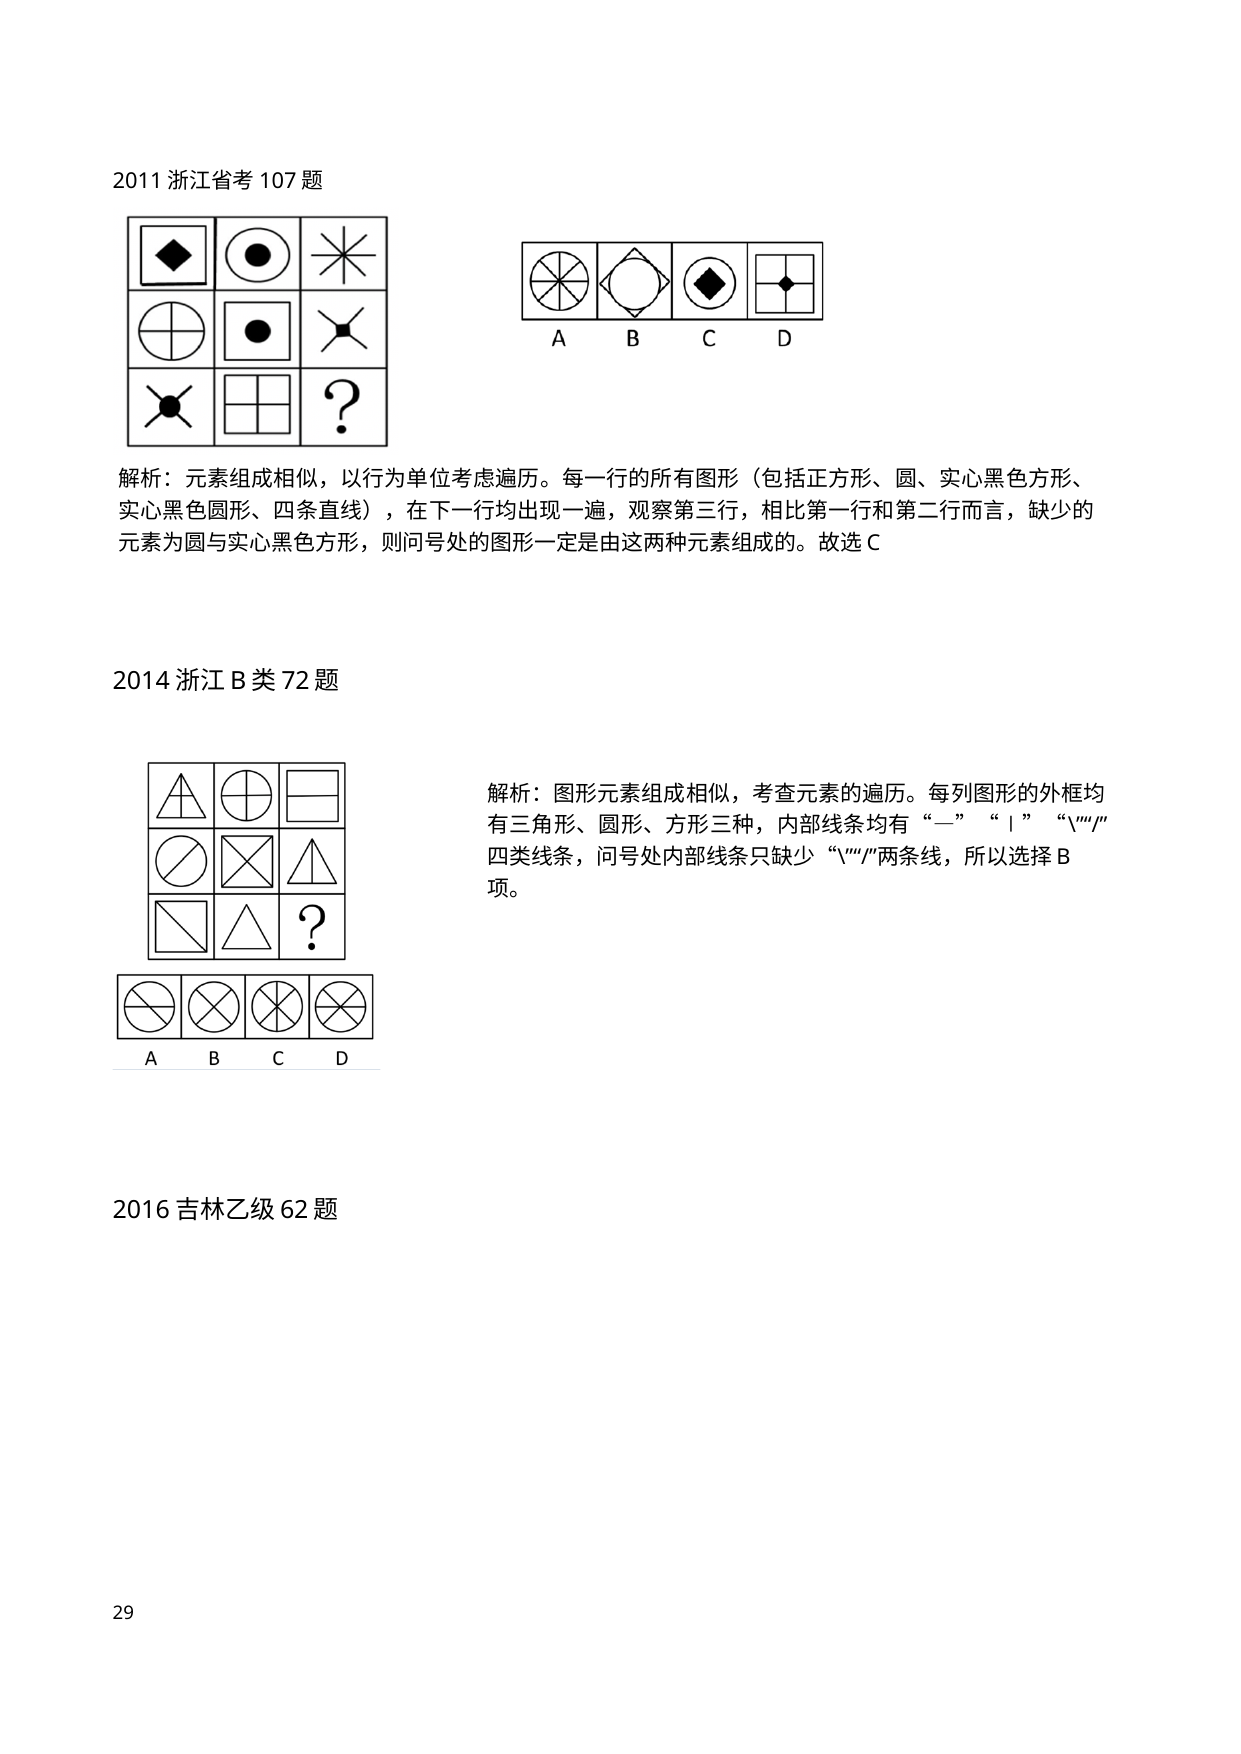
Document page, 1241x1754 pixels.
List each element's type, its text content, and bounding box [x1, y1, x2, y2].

picture [112, 207, 399, 455]
text 2011浙江省考107题 [112, 162, 1128, 196]
picture [478, 220, 869, 357]
picture [112, 753, 381, 1070]
text 2016吉林乙级62题 [112, 1173, 1128, 1241]
text 2014浙江B类72题 [112, 644, 1128, 712]
